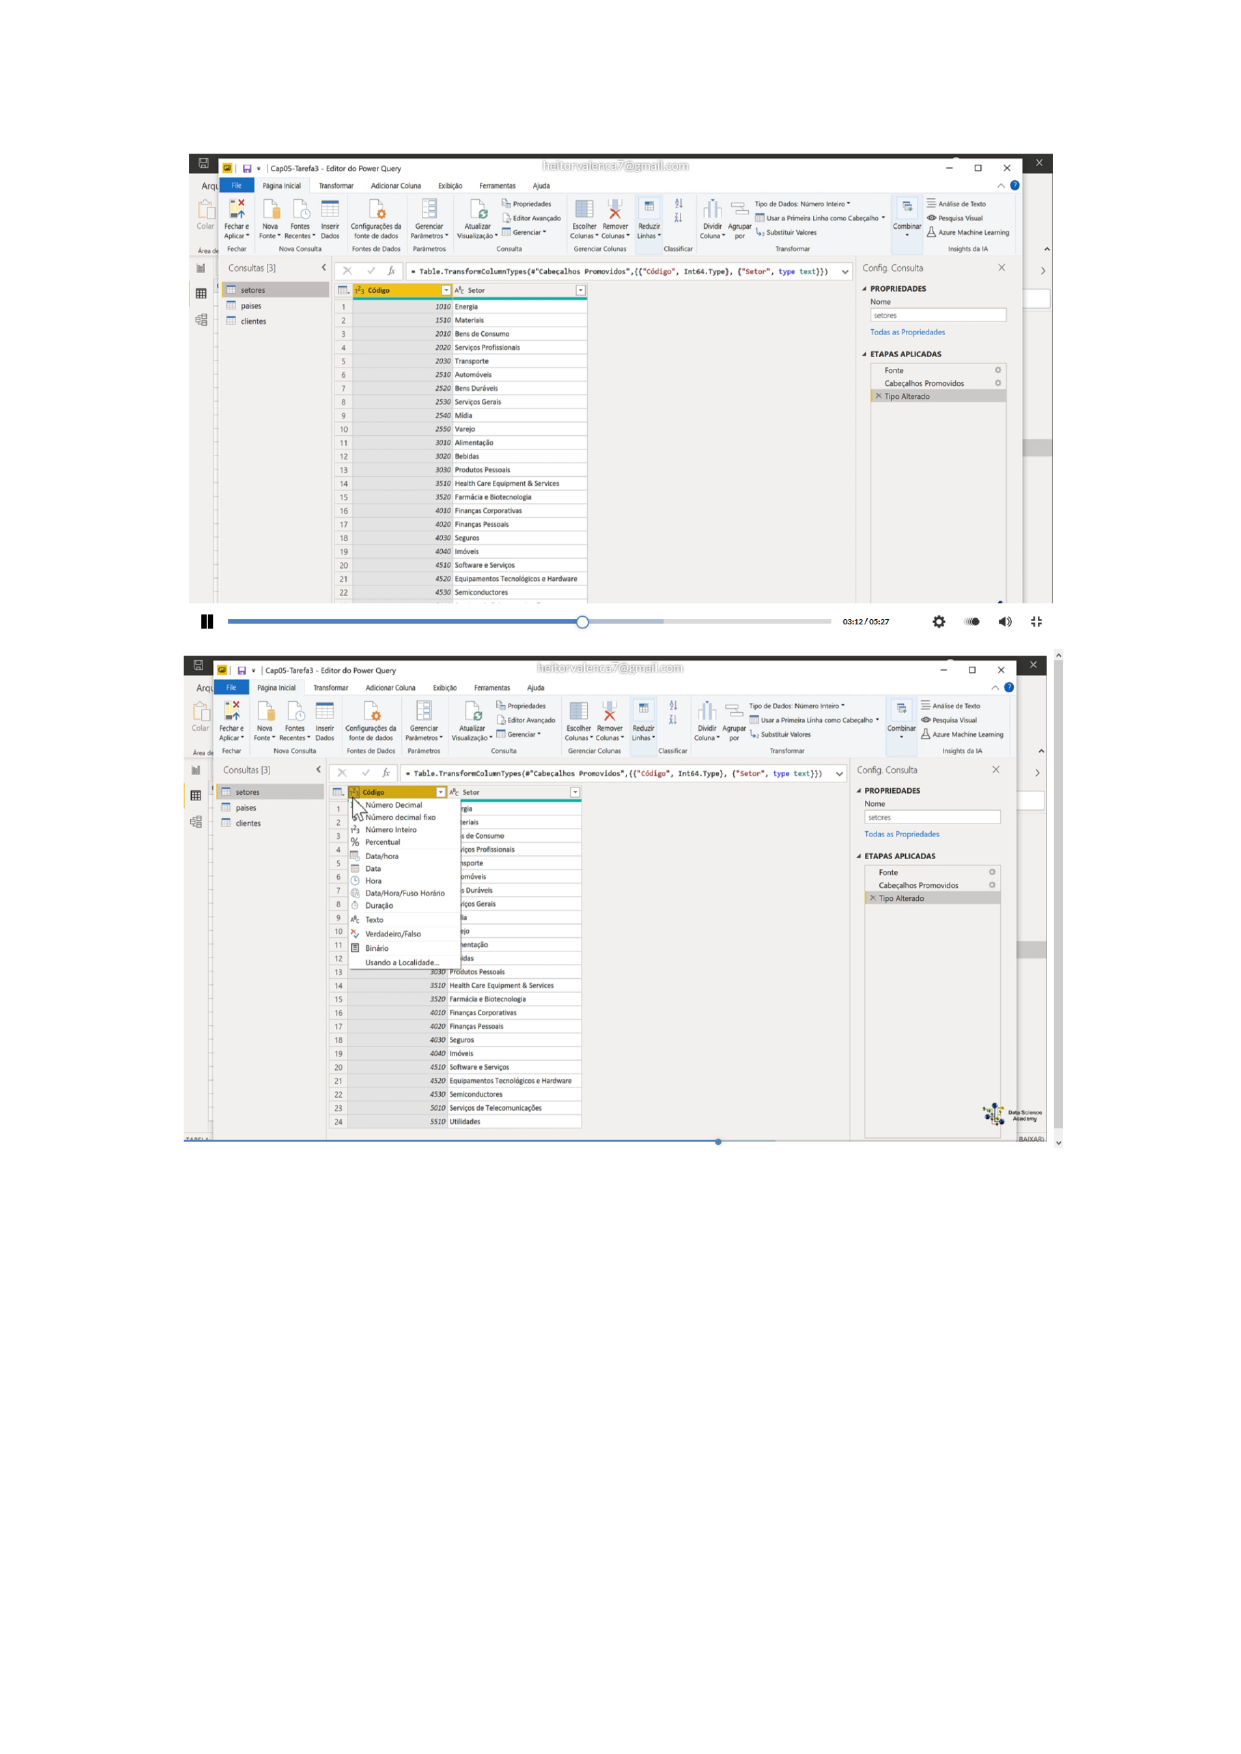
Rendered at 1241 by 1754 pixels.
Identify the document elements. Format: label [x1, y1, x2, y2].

picture [177, 649, 1063, 1148]
picture [177, 147, 1063, 646]
